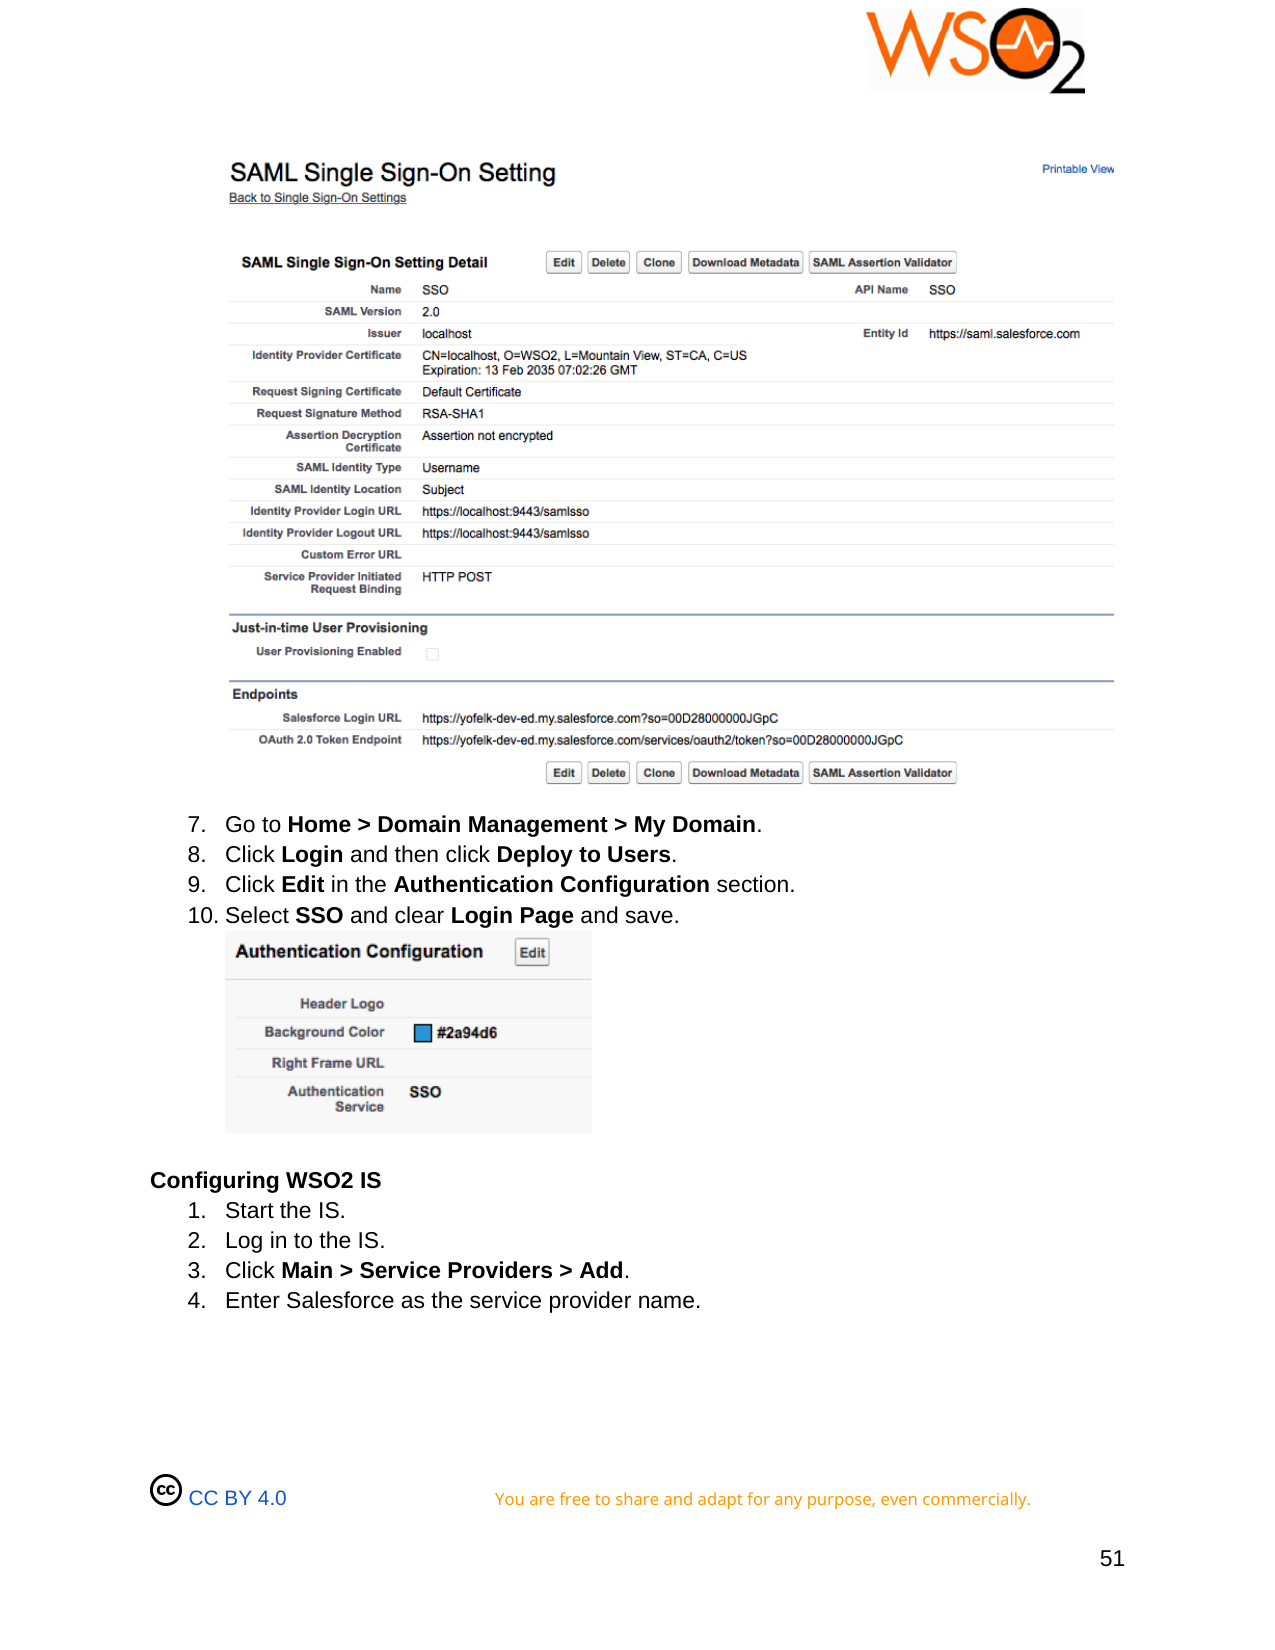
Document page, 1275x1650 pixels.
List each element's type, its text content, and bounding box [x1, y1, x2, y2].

list Enter Salesforce as the service provider name. [187, 1287, 1125, 1314]
list Go to Home > Domain Management > My Domain. [187, 811, 1125, 837]
list Select SSO and clear Login Page and save. [187, 902, 1125, 928]
list Start the IS. [187, 1197, 1125, 1223]
picture [225, 150, 1114, 807]
text Configuring WSO2 IS [150, 1167, 1125, 1193]
list Log in to the IS. [187, 1227, 1125, 1253]
picture [865, 7, 1085, 94]
picture [225, 931, 592, 1133]
picture [150, 1474, 182, 1506]
list Click Main > Service Providers > Add. [187, 1257, 1125, 1283]
list Click Login and then click Deploy to Users. [187, 841, 1125, 867]
list Click Edit in the Authentication Configuration section. [187, 871, 1125, 898]
